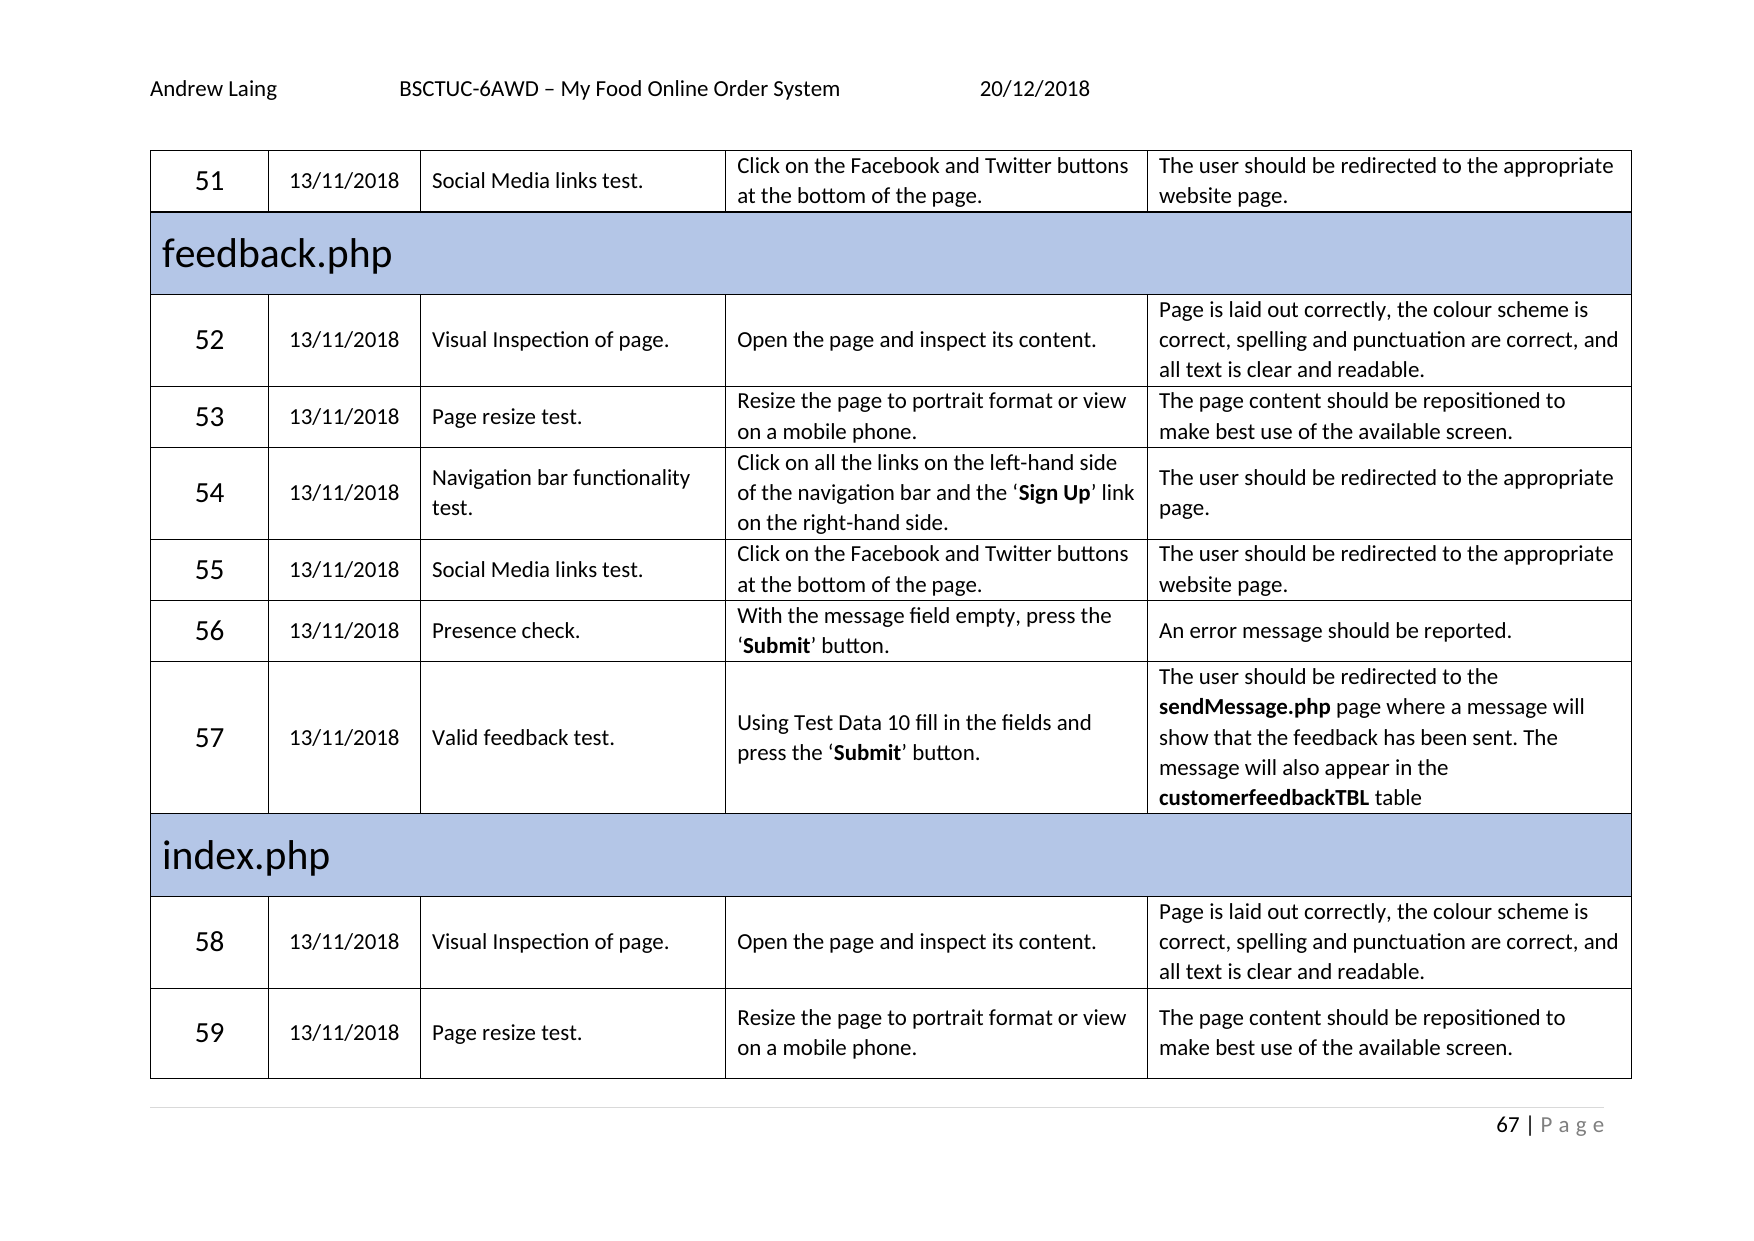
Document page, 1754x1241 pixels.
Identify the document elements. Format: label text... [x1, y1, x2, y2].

table_cell 56 [151, 601, 268, 661]
table_cell 52 [151, 295, 268, 386]
table_cell Social Media links test. [421, 540, 725, 600]
table_cell The user should be redirected to the appropriate website page. [1148, 151, 1631, 211]
table_cell 13/11/2018 [269, 295, 420, 386]
table_cell The page content should be repositioned to make best use of the available screen. [1148, 387, 1631, 447]
table_cell Visual Inspection of page. [421, 897, 725, 987]
table_cell 13/11/2018 [269, 151, 420, 211]
table_cell The page content should be repositioned to make best use of the available screen. [1148, 989, 1631, 1077]
table_cell Resize the page to portrait format or view on a mobile phone. [726, 387, 1147, 447]
table_cell 59 [151, 989, 268, 1077]
table_cell 54 [151, 448, 268, 538]
table_cell Page resize test. [421, 387, 725, 447]
table_cell Using Test Data 10 fill in the fields and press the ‘Submit’ button. [726, 662, 1147, 813]
table_cell Presence check. [421, 601, 725, 661]
table_cell 55 [151, 540, 268, 600]
table_cell Page is laid out correctly, the colour scheme is correct, spelling and punctuation are correct, and all text is clear and readable. [1148, 295, 1631, 386]
table_cell Open the page and inspect its content. [726, 897, 1147, 987]
table_cell 13/11/2018 [269, 989, 420, 1077]
table_cell Valid feedback test. [421, 662, 725, 813]
table_cell 58 [151, 897, 268, 987]
table_cell The user should be redirected to the sendMessage.php page where a message will show that the feedback has been sent. The message will also appear in the customerfeedbackTBL table [1148, 662, 1631, 813]
table_cell 51 [151, 151, 268, 211]
table_cell 13/11/2018 [269, 540, 420, 600]
table_cell 53 [151, 387, 268, 447]
table_cell Resize the page to portrait format or view on a mobile phone. [726, 989, 1147, 1077]
table_cell Click on all the links on the left-hand side of the navigation bar and the ‘Sign Up’ link on the right-hand side. [726, 448, 1147, 538]
table_cell Click on the Facebook and Twitter buttons at the bottom of the page. [726, 151, 1147, 211]
table_cell 57 [151, 662, 268, 813]
table_cell feedback.php [151, 213, 1631, 294]
table_cell With the message field empty, press the ‘Submit’ button. [726, 601, 1147, 661]
table_cell An error message should be reported. [1148, 601, 1631, 661]
table_cell 13/11/2018 [269, 662, 420, 813]
table_cell 13/11/2018 [269, 601, 420, 661]
table_cell 13/11/2018 [269, 448, 420, 538]
table_cell Click on the Facebook and Twitter buttons at the bottom of the page. [726, 540, 1147, 600]
table_cell Social Media links test. [421, 151, 725, 211]
table_cell Open the page and inspect its content. [726, 295, 1147, 386]
table_cell The user should be redirected to the appropriate page. [1148, 448, 1631, 538]
table_cell 13/11/2018 [269, 387, 420, 447]
table_cell The user should be redirected to the appropriate website page. [1148, 540, 1631, 600]
table_cell index.php [151, 814, 1631, 896]
table_cell Page resize test. [421, 989, 725, 1077]
table_cell Navigation bar functionality test. [421, 448, 725, 538]
table_cell Page is laid out correctly, the colour scheme is correct, spelling and punctuation are correct, and all text is clear and readable. [1148, 897, 1631, 987]
table_cell Visual Inspection of page. [421, 295, 725, 386]
table_cell 13/11/2018 [269, 897, 420, 987]
